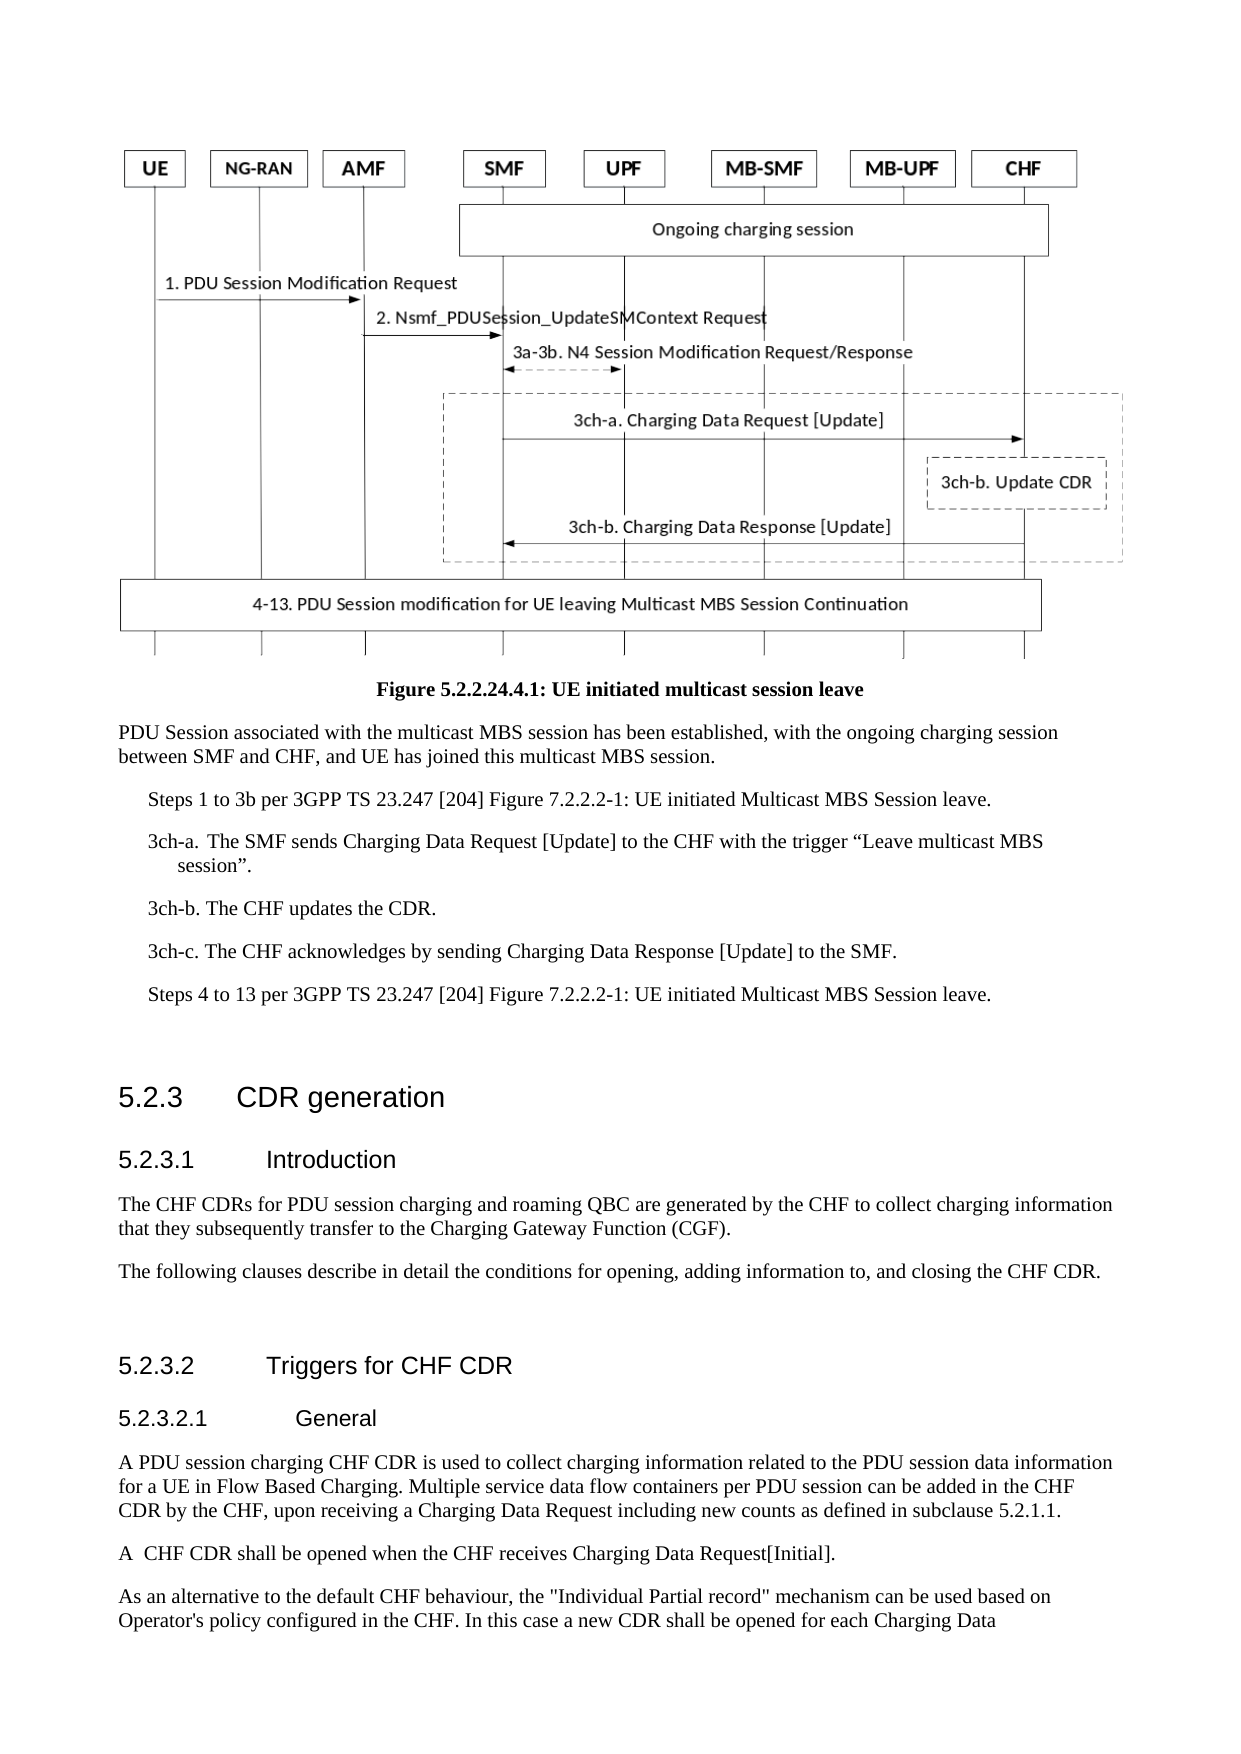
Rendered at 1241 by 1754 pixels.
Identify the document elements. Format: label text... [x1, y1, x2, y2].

subtitle 5.2.3 CDR generation [118, 1080, 1122, 1113]
text Steps 1 to 3b per 3GPP TS 23.247 [204] Figure 7.2.2.2-1: UE initiated Multicast MBS Session leave. [148, 787, 1122, 811]
subtitle 5.2.3.2 Triggers for CHF CDR [118, 1351, 1122, 1380]
text The following clauses describe in detail the conditions for opening, adding information to, and closing the CHF CDR. [118, 1259, 1122, 1283]
text PDU Session associated with the multicast MBS session has been established, with the ongoing charging session between SMF and CHF, and UE has joined this multicast MBS session. [118, 720, 1122, 768]
text 3ch-b. The CHF updates the CDR. [148, 896, 1122, 920]
text Figure 5.2.2.24.4.1: UE initiated multicast session leave [118, 677, 1122, 701]
list The CHF CDRs for PDU session charging and roaming QBC are generated by the CHF to collect charging information that they subsequently transfer to the Charging Gateway Function (CGF). [118, 1192, 1122, 1240]
text A CHF CDR shall be opened when the CHF receives Charging Data Request[Initial]. [118, 1541, 1122, 1565]
text A PDU session charging CHF CDR is used to collect charging information related to the PDU session data information for a UE in Flow Based Charging. Multiple service data flow containers per PDU session can be added in the CHF CDR by the CHF, upon receiving a Charging Data Request including new counts as defined in subclause 5.2.1.1. [118, 1450, 1122, 1522]
text 3ch-a. The SMF sends Charging Data Request [Update] to the CHF with the trigger “Leave multicast MBS session”. [148, 829, 1122, 877]
subtitle 5.2.3.2.1 General [118, 1405, 1122, 1431]
text 3ch-c. The CHF acknowledges by sending Charging Data Response [Update] to the SMF. [148, 939, 1122, 963]
subtitle 5.2.3.1 Introduction [118, 1145, 1122, 1173]
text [118, 1584, 1122, 1632]
text Steps 4 to 13 per 3GPP TS 23.247 [204] Figure 7.2.2.2-1: UE initiated Multicast MBS Session leave. [148, 982, 1122, 1006]
